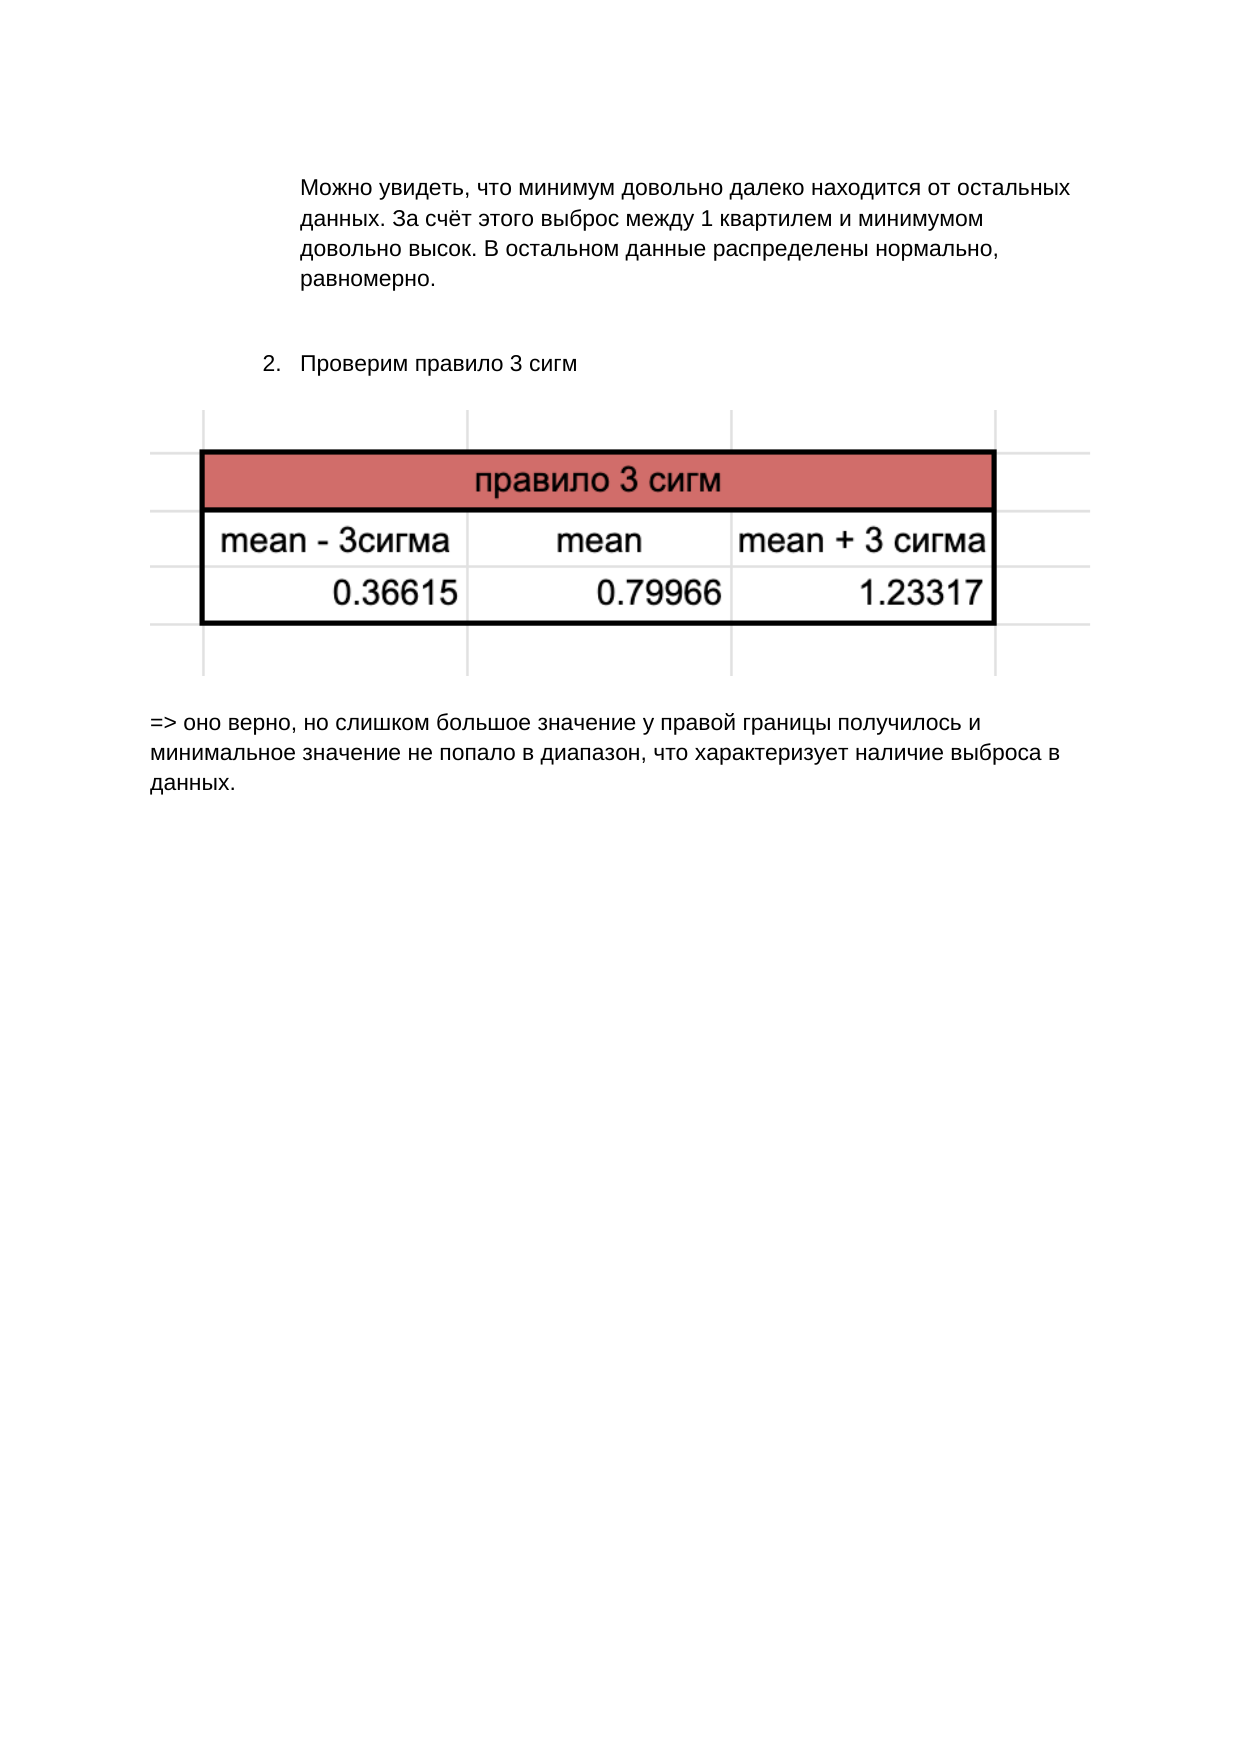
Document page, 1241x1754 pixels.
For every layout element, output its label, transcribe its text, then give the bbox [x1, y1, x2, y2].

list Проверим правило 3 сигм [262, 350, 1090, 376]
text => оно верно, но слишком большое значение у правой границы получилось и минимальное значение не попало в диапазон, что характеризует наличие выброса в данных. [150, 709, 1090, 796]
picture [150, 410, 1091, 676]
text Можно увидеть, что минимум довольно далеко находится от остальных данных. За счёт этого выброс между 1 квартилем и минимумом довольно высок. В остальном данные распределены нормально, равномерно. [300, 174, 1090, 291]
